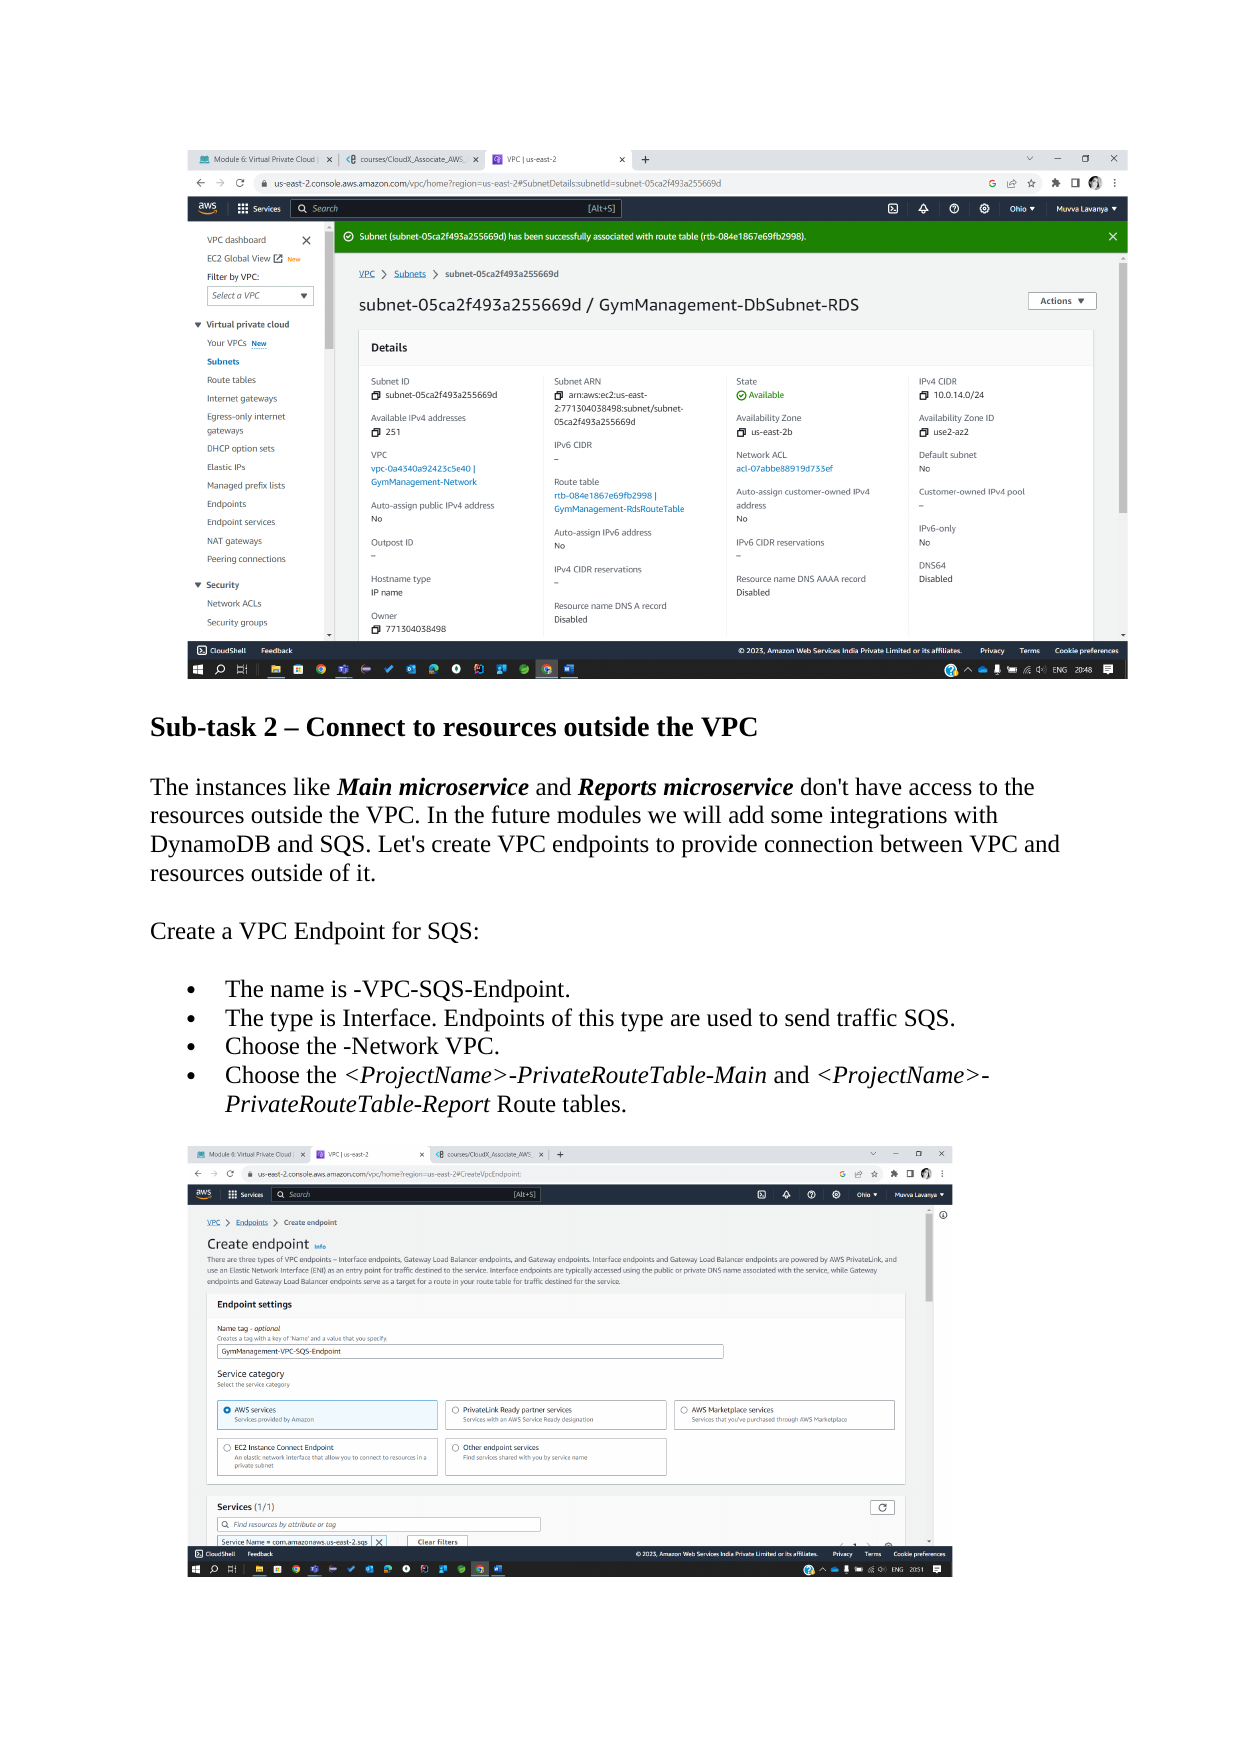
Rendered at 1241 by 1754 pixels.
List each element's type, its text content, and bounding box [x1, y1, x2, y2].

list Choose the -Network VPC. [187, 1031, 1090, 1060]
picture [187, 150, 1128, 679]
list The type is Interface. Endpoints of this type are used to send traffic SQS. [187, 1003, 1090, 1031]
text Sub-task 2 – Connect to resources outside the VPC [150, 710, 1090, 743]
picture [187, 1146, 953, 1577]
text The instances like Main microservice and Reports microservice don't have access to the resources outside the VPC. In the future modules we will add some integrations with DynamoDB and SQS. Let's create VPC endpoints to provide connection between VPC and resources outside of it. [150, 772, 1090, 887]
list Choose the <ProjectName>-PrivateRouteTable-Main and <ProjectName>-PrivateRouteTable-Report Route tables. [187, 1060, 1090, 1118]
list The name is -VPC-SQS-Endpoint. [187, 974, 1090, 1003]
text Create a VPC Endpoint for SQS: [150, 916, 1090, 945]
